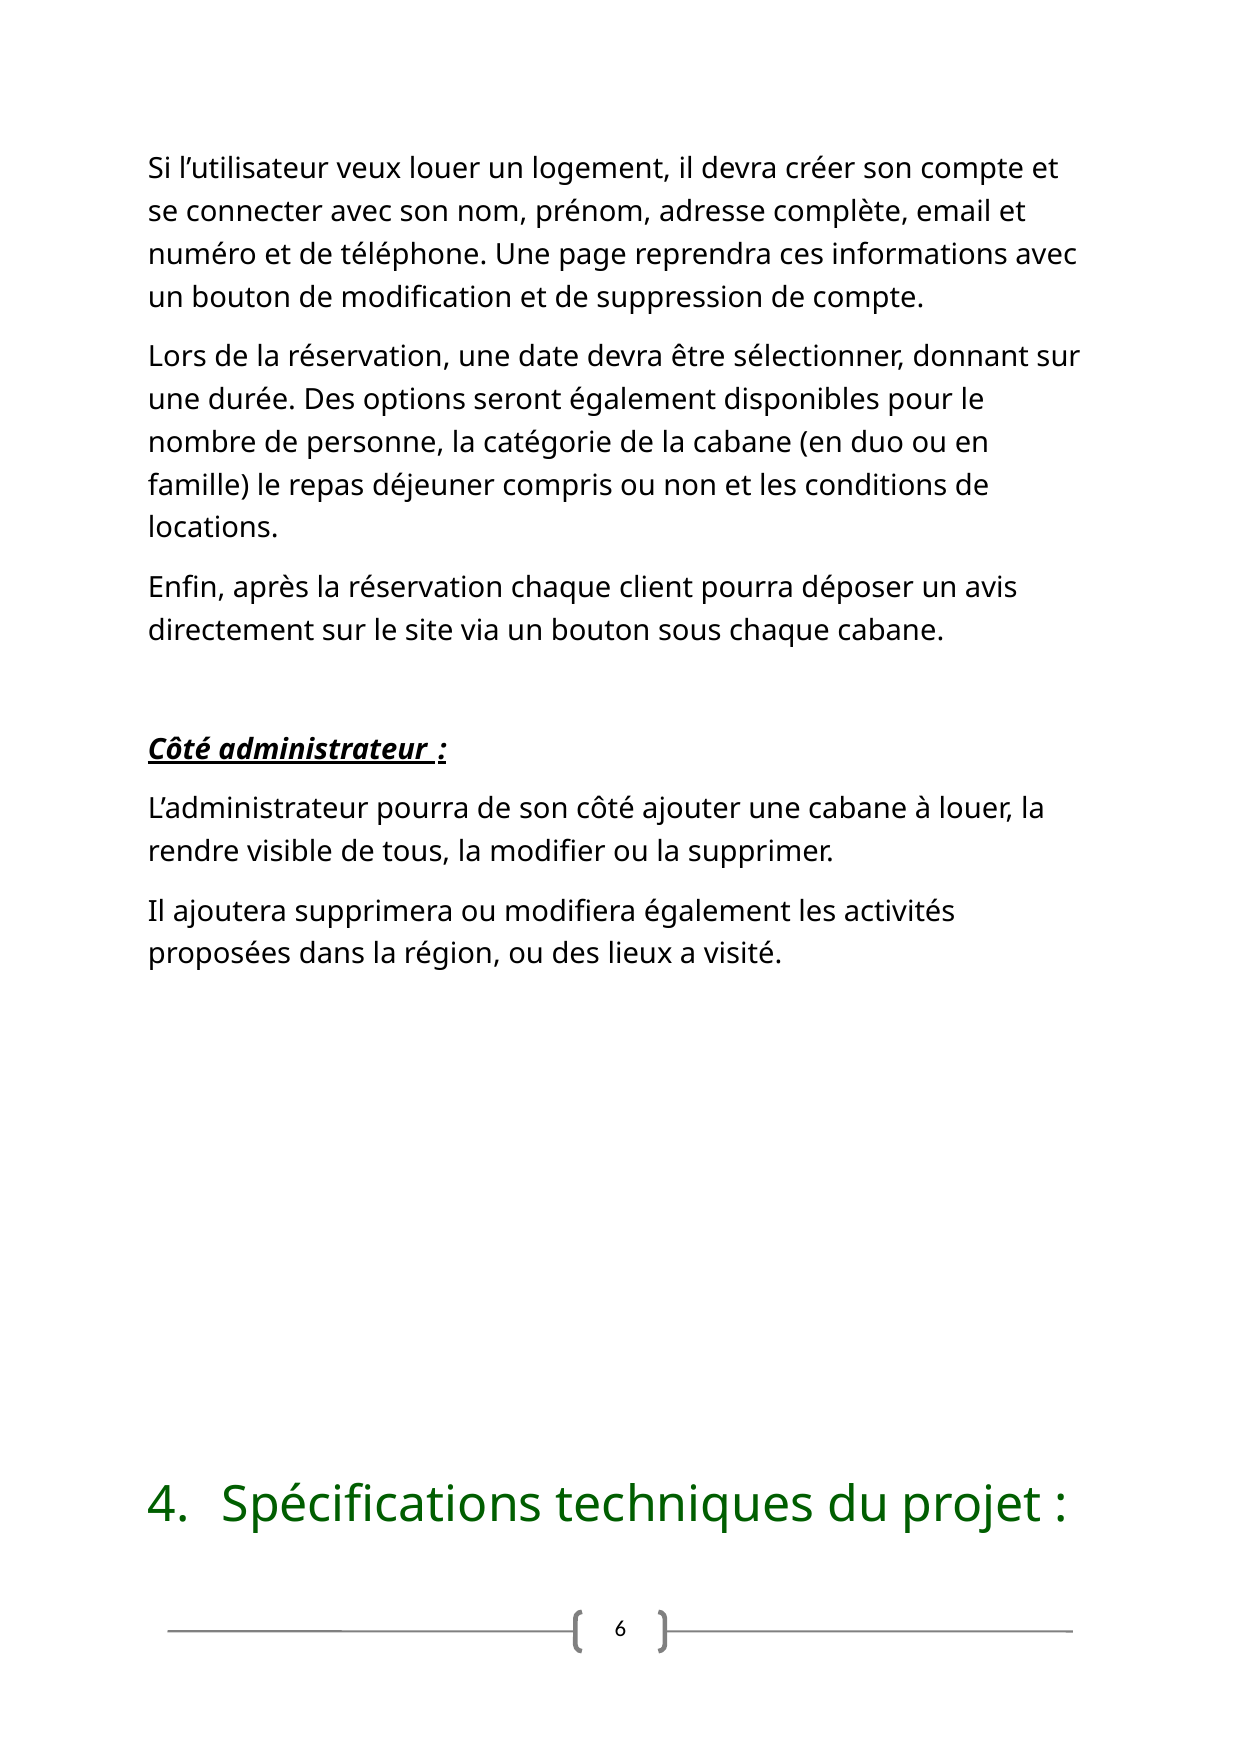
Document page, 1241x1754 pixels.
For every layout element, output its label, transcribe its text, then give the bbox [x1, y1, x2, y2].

text L’administrateur pourra de son côté ajouter une cabane à louer, la rendre visible de tous, la modifier ou la supprimer. [148, 787, 1093, 870]
text Côté administrateur : [148, 728, 1093, 768]
text Lors de la réservation, une date devra être sélectionner, donnant sur une durée. Des options seront également disponibles pour le nombre de personne, la catégorie de la cabane (en duo ou en famille) le repas déjeuner compris ou non et les conditions de locations. [148, 336, 1093, 546]
text Enfin, après la réservation chaque client pourra déposer un avis directement sur le site via un bouton sous chaque cabane. [148, 566, 1093, 649]
text Si l’utilisateur veux louer un logement, il devra créer son compte et se connecter avec son nom, prénom, adresse complète, email et numéro et de téléphone. Une page reprendra ces informations avec un bouton de modification et de suppression de compte. [148, 148, 1093, 316]
list Spécifications techniques du projet : [148, 1468, 1093, 1536]
text Il ajoutera supprimera ou modifiera également les activités proposées dans la région, ou des lieux a visité. [148, 890, 1093, 972]
